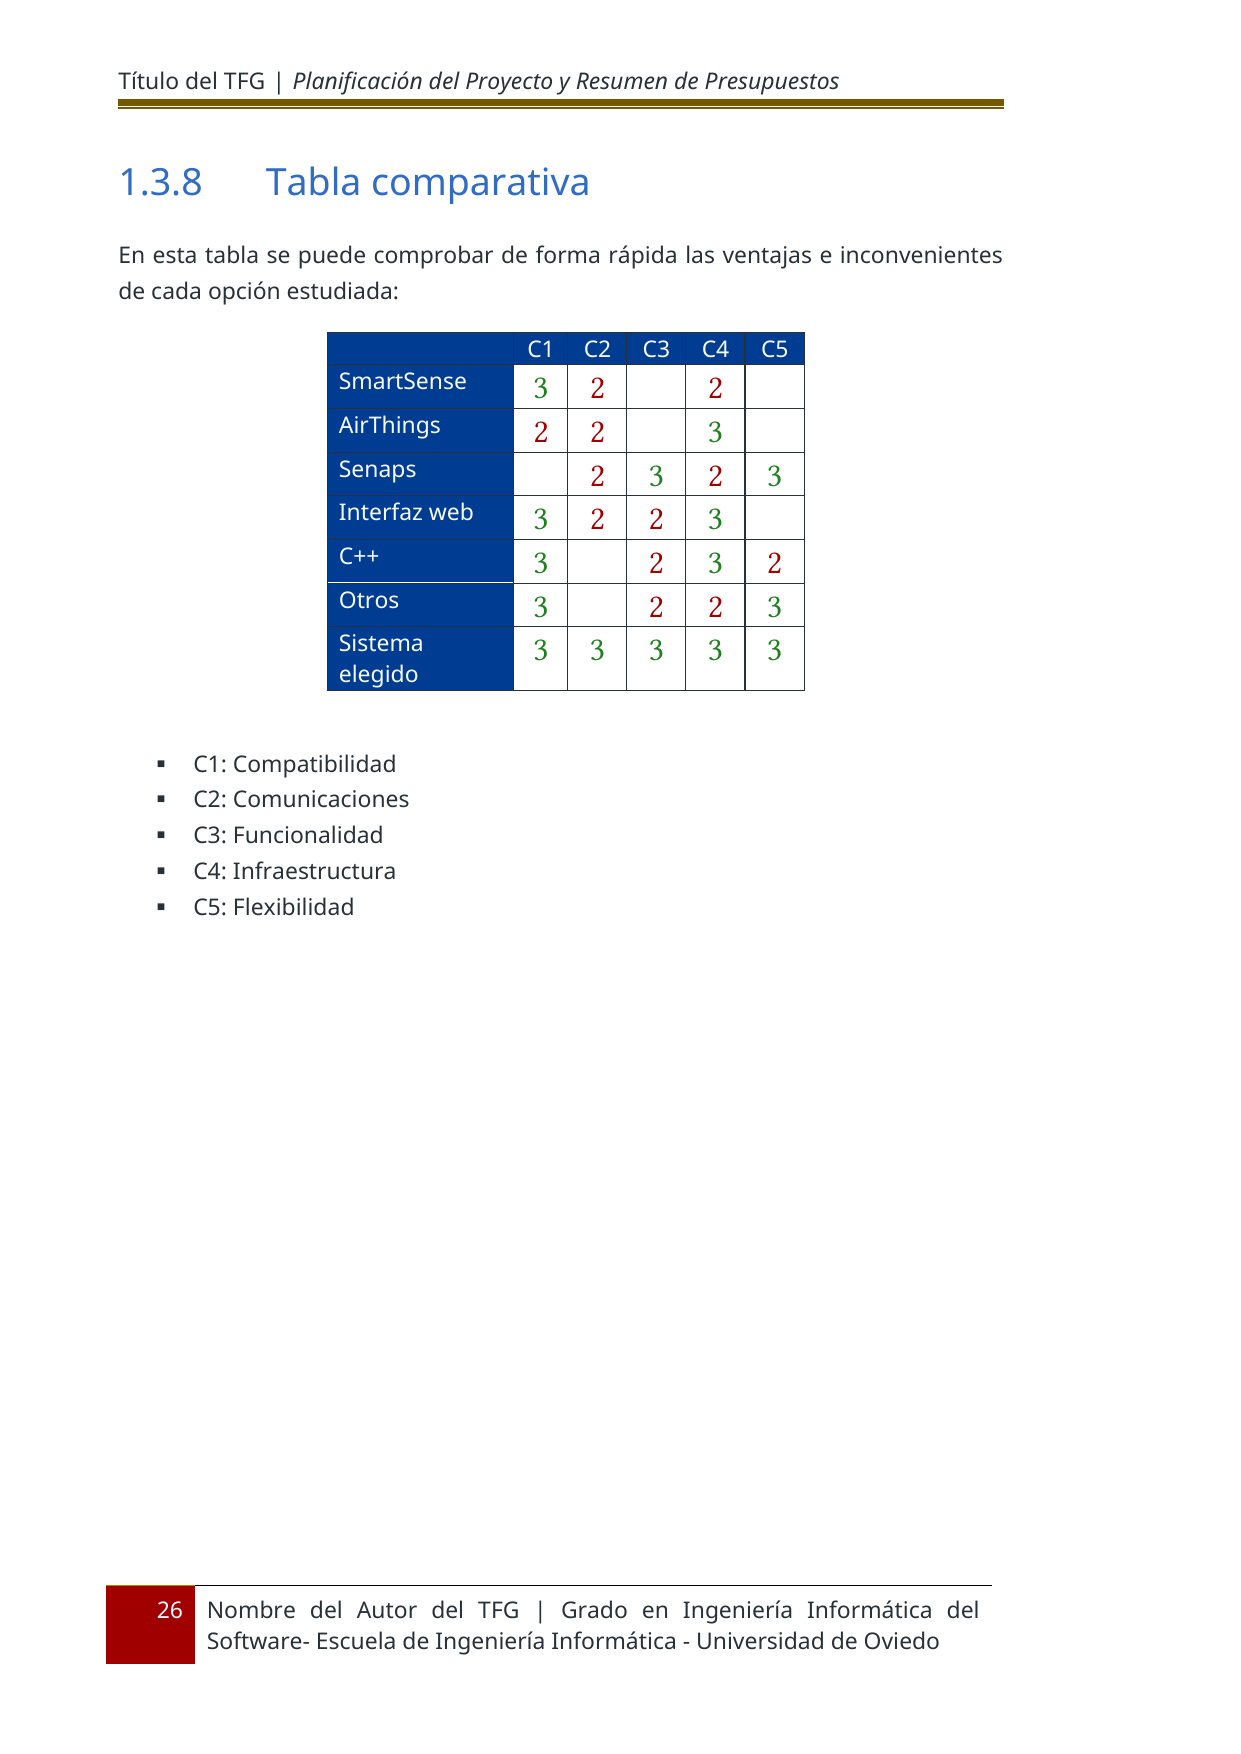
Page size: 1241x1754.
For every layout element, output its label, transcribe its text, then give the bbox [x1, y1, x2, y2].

table_cell [746, 496, 804, 539]
table_cell [746, 409, 804, 452]
table_header C4 [686, 333, 744, 364]
list C3: Funcionalidad [156, 819, 1004, 851]
list C2: Comunicaciones [156, 783, 1004, 815]
table_cell  [746, 627, 804, 690]
table_cell  [686, 365, 744, 408]
table_cell  [514, 409, 567, 452]
table_cell [627, 365, 685, 408]
table_header C3 [627, 333, 685, 364]
table_cell  [568, 365, 626, 408]
table_cell Interfaz web [328, 496, 513, 539]
table_cell [568, 584, 626, 626]
table_cell  [514, 627, 567, 690]
table_cell  [568, 453, 626, 495]
table_cell [568, 540, 626, 582]
table_header C5 [746, 333, 804, 364]
text En esta tabla se puede comprobar de forma rápida las ventajas e inconvenientes de cada opción estudiada: [118, 239, 1004, 306]
table_header C2 [568, 333, 626, 364]
table_header C1 [514, 333, 567, 364]
table_cell  [514, 496, 567, 539]
table_cell SmartSense [328, 365, 513, 408]
table_cell AirThings [328, 409, 513, 452]
table_cell  [746, 540, 804, 582]
list C1: Compatibilidad [156, 747, 1004, 779]
table_cell  [686, 584, 744, 626]
table_cell  [627, 540, 685, 582]
table_cell  [686, 496, 744, 539]
table_header [328, 333, 513, 364]
list C5: Flexibilidad [156, 891, 1004, 922]
table_cell  [686, 540, 744, 582]
table_cell [514, 453, 567, 495]
table_cell  [568, 496, 626, 539]
table_cell Otros [328, 584, 513, 626]
table_cell C++ [328, 540, 513, 582]
table_cell  [568, 409, 626, 452]
table_cell [746, 365, 804, 408]
table_cell  [627, 453, 685, 495]
table_cell  [686, 453, 744, 495]
table_cell  [746, 453, 804, 495]
table_cell  [514, 584, 567, 626]
table_cell  [514, 540, 567, 582]
table_cell  [627, 627, 685, 690]
table_cell  [746, 584, 804, 626]
table_cell  [568, 627, 626, 690]
subtitle Tabla comparativa [118, 156, 1004, 207]
table_cell  [686, 409, 744, 452]
table_cell  [514, 365, 567, 408]
table_cell Sistema elegido [328, 627, 513, 690]
table_cell [627, 409, 685, 452]
table_cell  [627, 584, 685, 626]
table_cell  [627, 496, 685, 539]
table_cell  [686, 627, 744, 690]
list C4: Infraestructura [156, 855, 1004, 887]
table_cell Senaps [328, 453, 513, 495]
